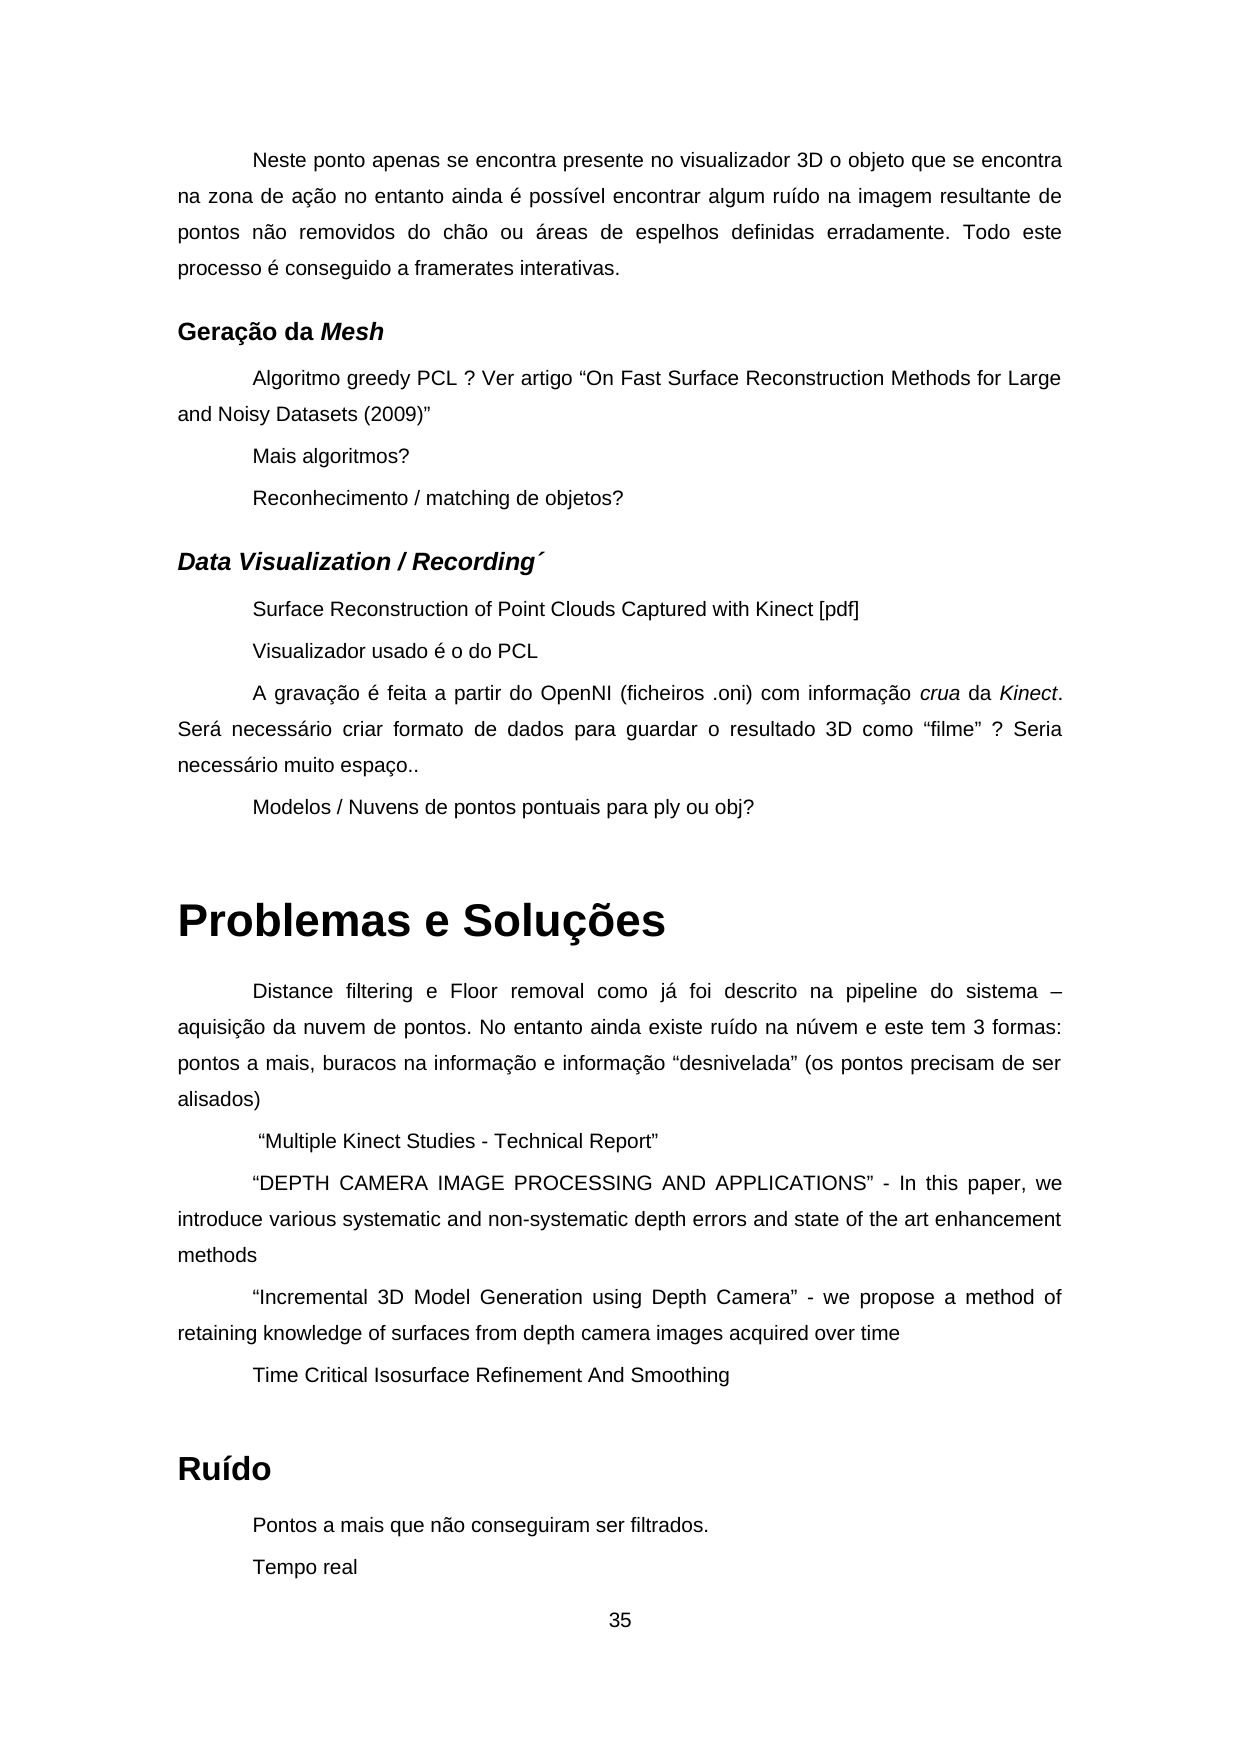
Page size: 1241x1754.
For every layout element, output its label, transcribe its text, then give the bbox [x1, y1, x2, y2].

text “DEPTH CAMERA IMAGE PROCESSING AND APPLICATIONS” - In this paper, we introduce various systematic and non-systematic depth errors and state of the art enhancement methods [177, 1171, 1063, 1267]
text Time Critical Isosurface Reﬁnement And Smoothing [177, 1363, 1063, 1387]
text Ruído [177, 1449, 1063, 1487]
text Tempo real [177, 1555, 1063, 1579]
text A gravação é feita a partir do OpenNI (ficheiros .oni) com informação crua da Kinect. Será necessário criar formato de dados para guardar o resultado 3D como “filme” ? Seria necessário muito espaço.. [177, 681, 1063, 777]
text “Multiple Kinect Studies - Technical Report” [177, 1129, 1063, 1153]
text Surface Reconstruction of Point Clouds Captured with Kinect [pdf] [177, 596, 1063, 620]
text Neste ponto apenas se encontra presente no visualizador 3D o objeto que se encontra na zona de ação no entanto ainda é possível encontrar algum ruído na imagem resultante de pontos não removidos do chão ou áreas de espelhos definidas erradamente. Todo este processo é conseguido a framerates interativas. [177, 148, 1063, 279]
text Modelos / Nuvens de pontos pontuais para ply ou obj? [177, 795, 1063, 819]
text “Incremental 3D Model Generation using Depth Camera” - we propose a method of retaining knowledge of surfaces from depth camera images acquired over time [177, 1285, 1063, 1345]
text Visualizador usado é o do PCL [177, 639, 1063, 663]
text Pontos a mais que não conseguiram ser filtrados. [177, 1513, 1063, 1537]
text Data Visualization / Recording´ [177, 547, 1063, 576]
text Reconhecimento / matching de objetos? [177, 486, 1063, 510]
text Algoritmo greedy PCL ? Ver artigo “On Fast Surface Reconstruction Methods for Large and Noisy Datasets (2009)” [177, 366, 1063, 426]
text Geração da Mesh [177, 316, 1063, 345]
text Mais algoritmos? [177, 444, 1063, 468]
text Distance filtering e Floor removal como já foi descrito na pipeline do sistema – aquisição da nuvem de pontos. No entanto ainda existe ruído na núvem e este tem 3 formas: pontos a mais, buracos na informação e informação “desnivelada” (os pontos precisam de ser alisados) [177, 979, 1063, 1110]
text Problemas e Soluções [177, 893, 1063, 946]
